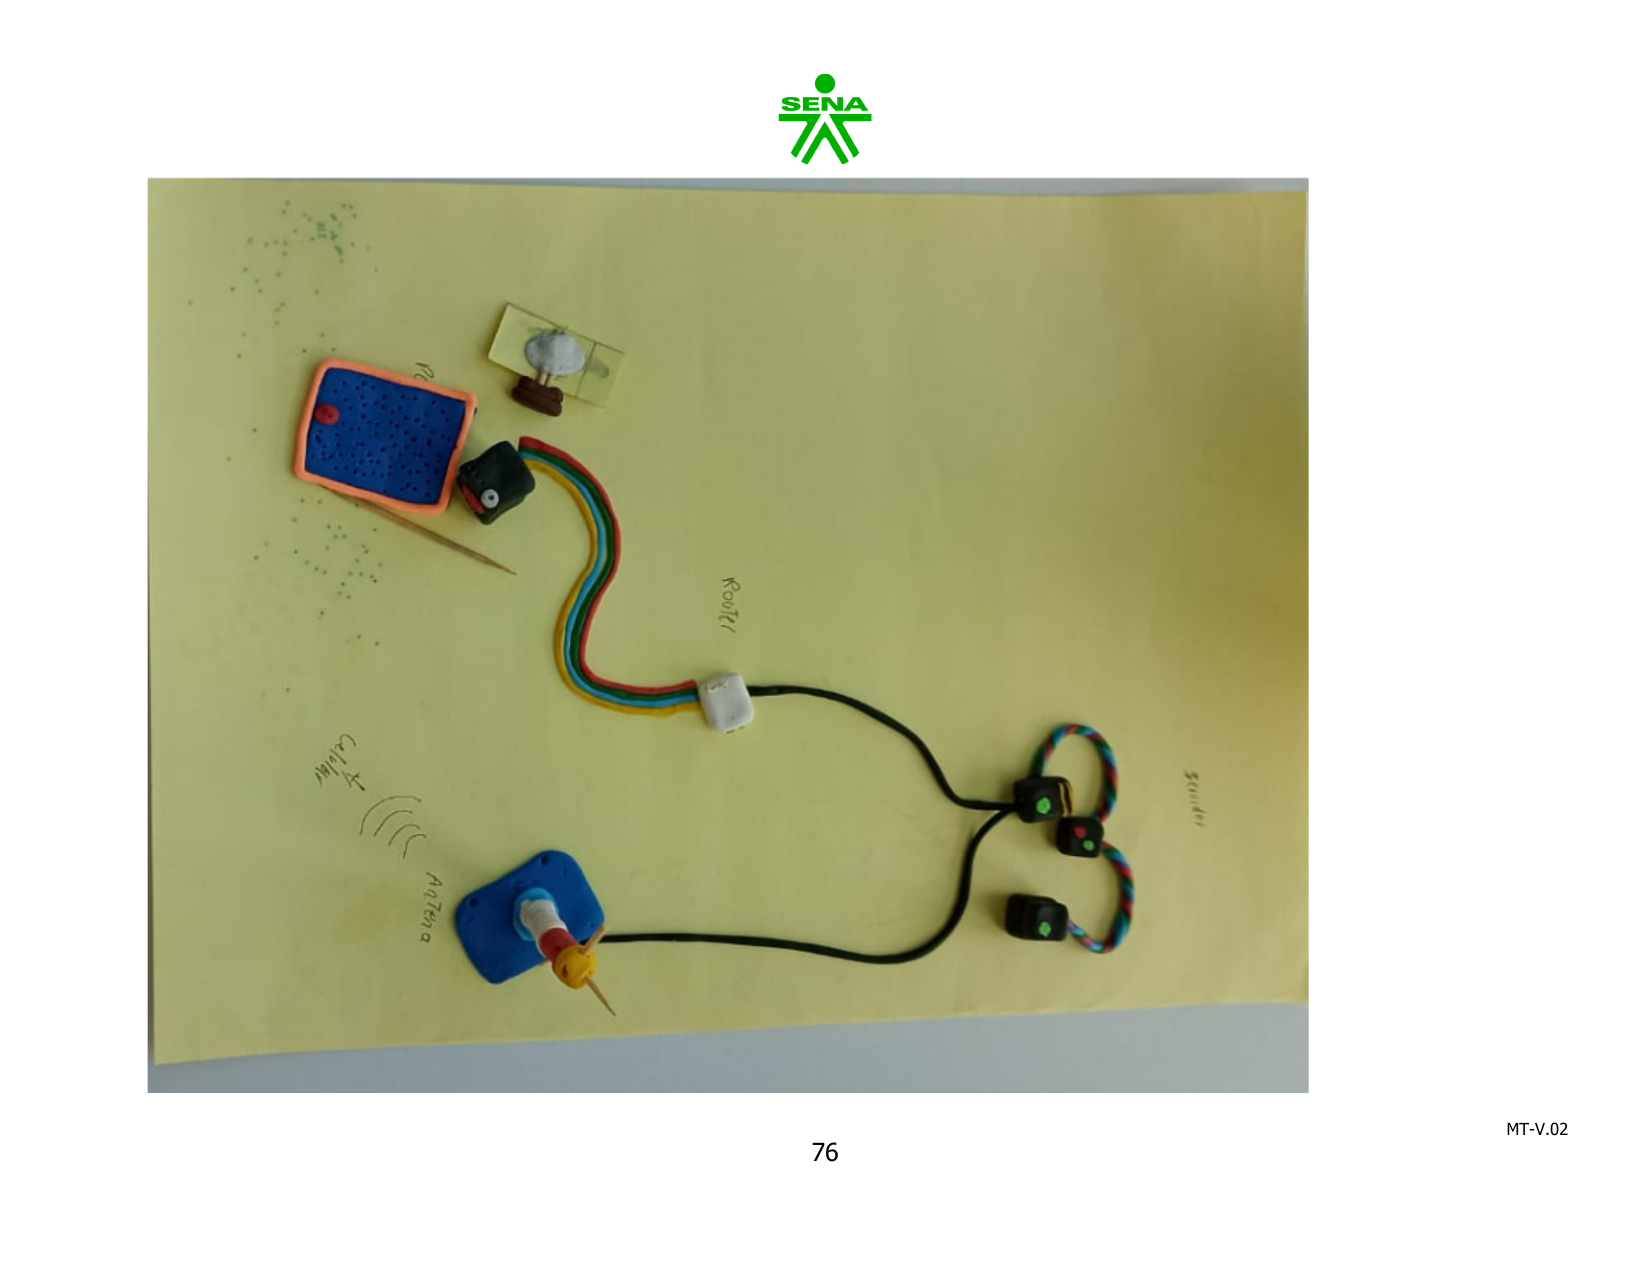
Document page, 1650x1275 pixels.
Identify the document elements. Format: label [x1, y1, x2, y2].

picture [778, 73, 872, 165]
picture [147, 179, 1309, 1093]
